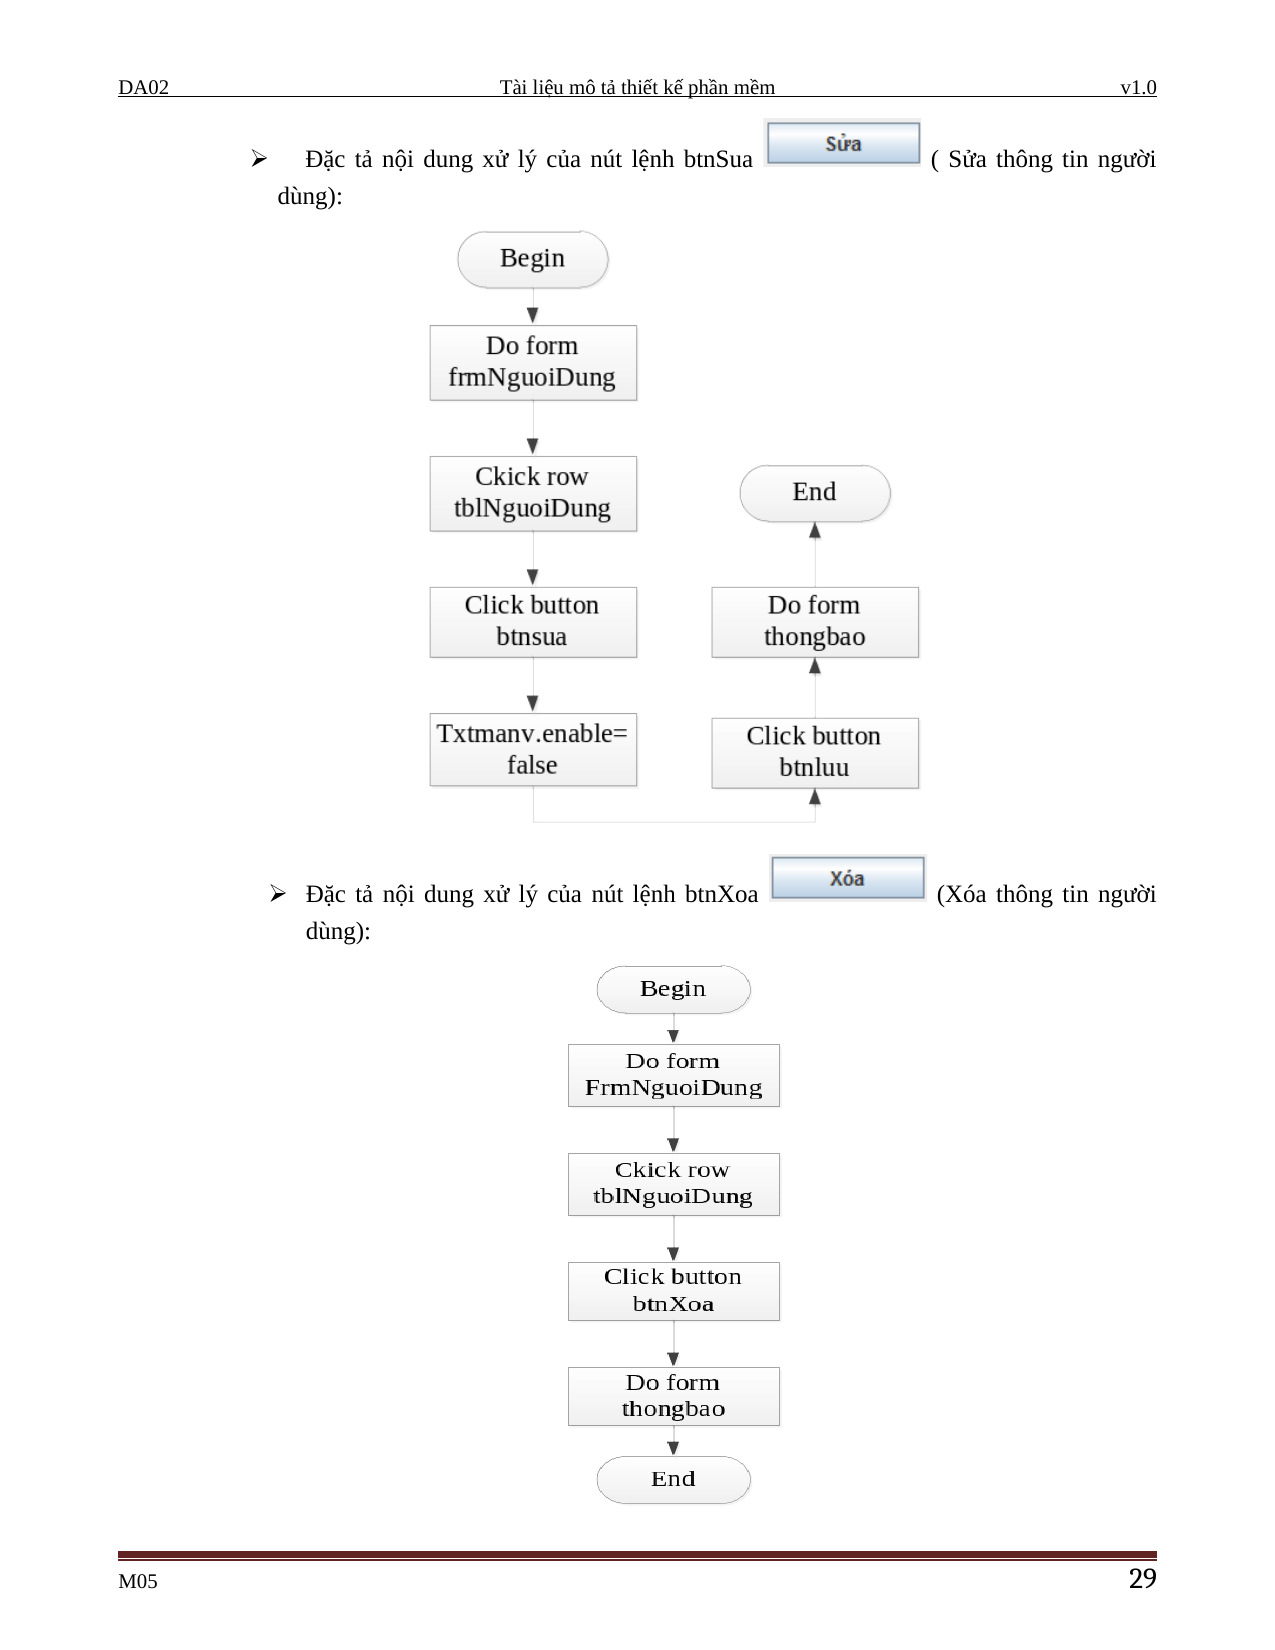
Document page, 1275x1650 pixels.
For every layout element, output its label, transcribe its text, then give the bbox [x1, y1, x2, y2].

list Đặc tả nội dung xử lý của nút lệnh btnXoa (Xóa thông tin người dùng): [268, 855, 1157, 945]
picture [763, 118, 922, 167]
list Đặc tả nội dung xử lý của nút lệnh btnSua ( Sửa thông tin người dùng): [249, 118, 1157, 210]
picture [769, 854, 928, 902]
